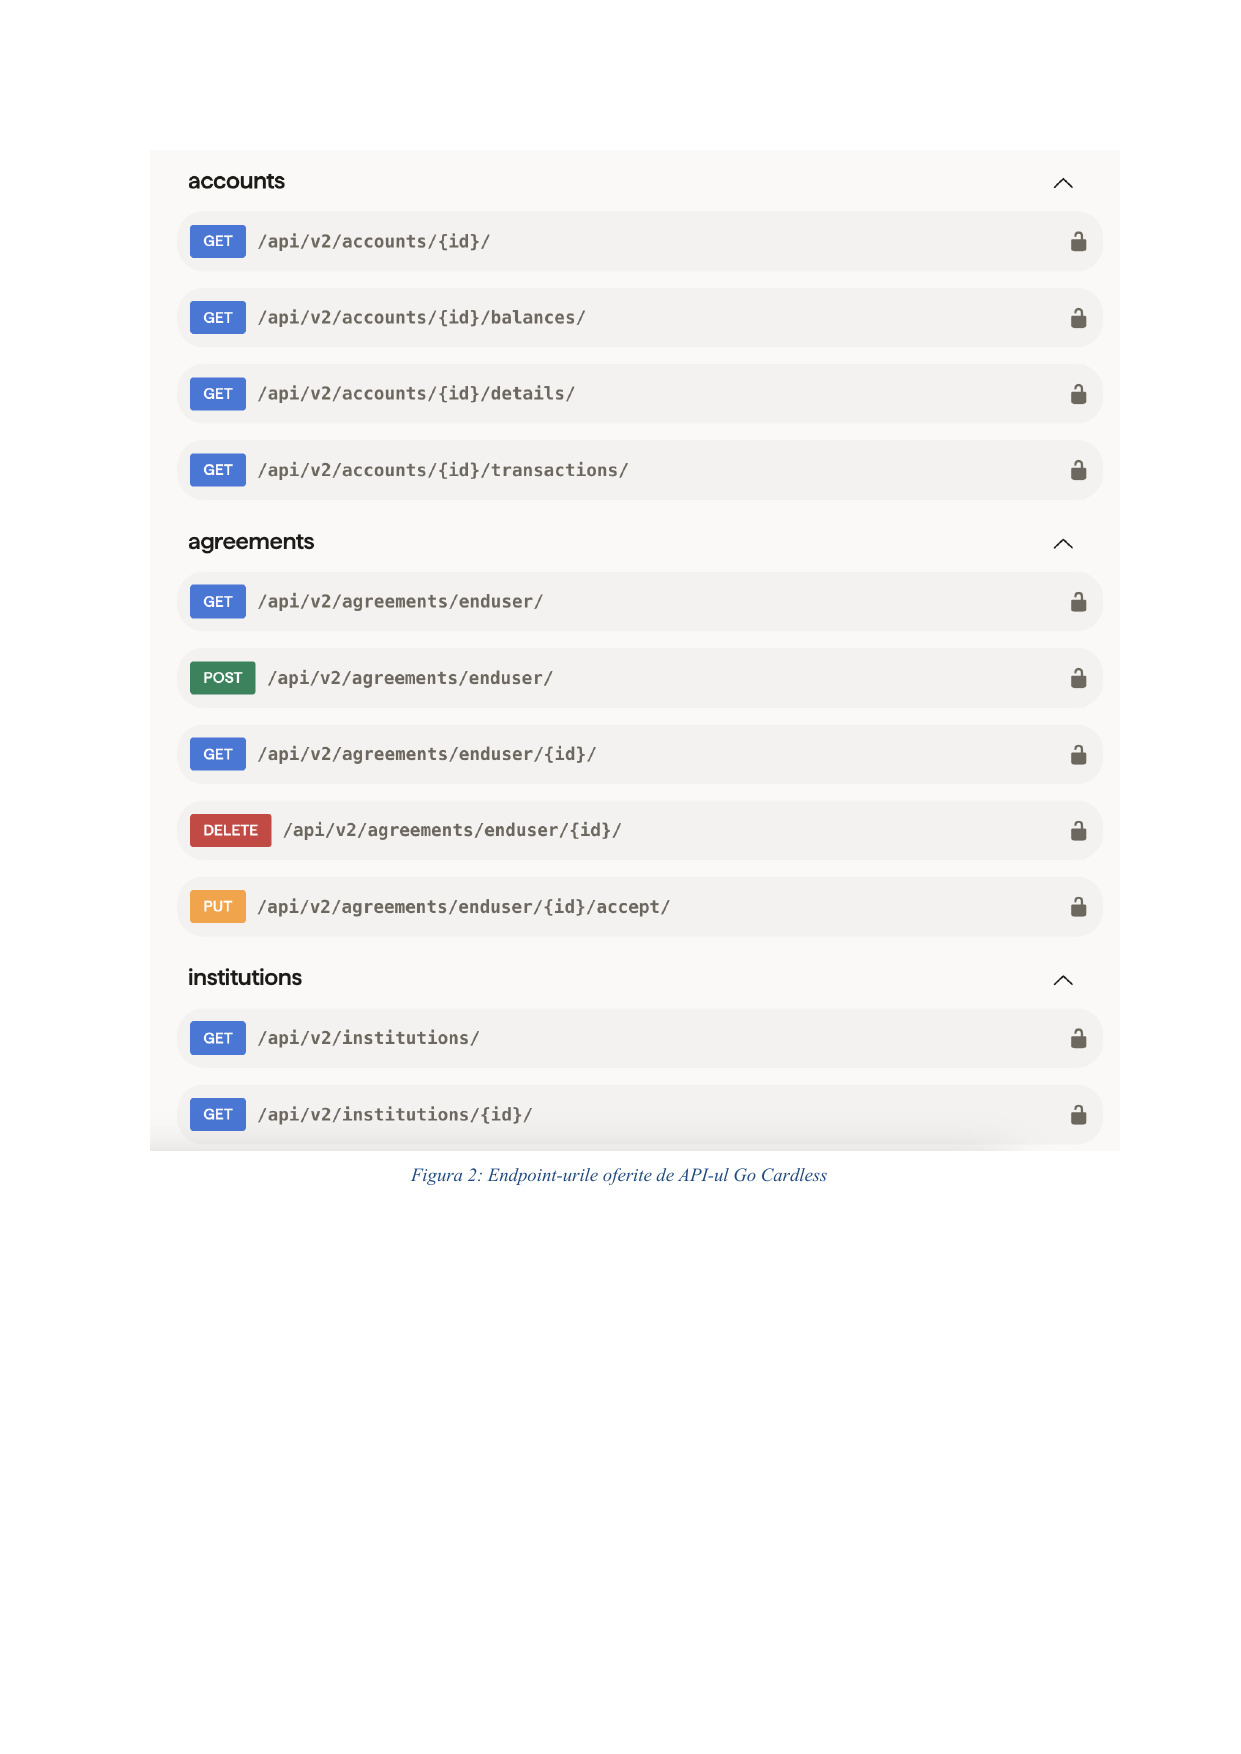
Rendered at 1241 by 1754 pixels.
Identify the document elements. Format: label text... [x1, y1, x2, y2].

picture [150, 150, 1120, 1151]
text Figura 2: Endpoint-urile oferite de API-ul Go Cardless [150, 1164, 1090, 1185]
